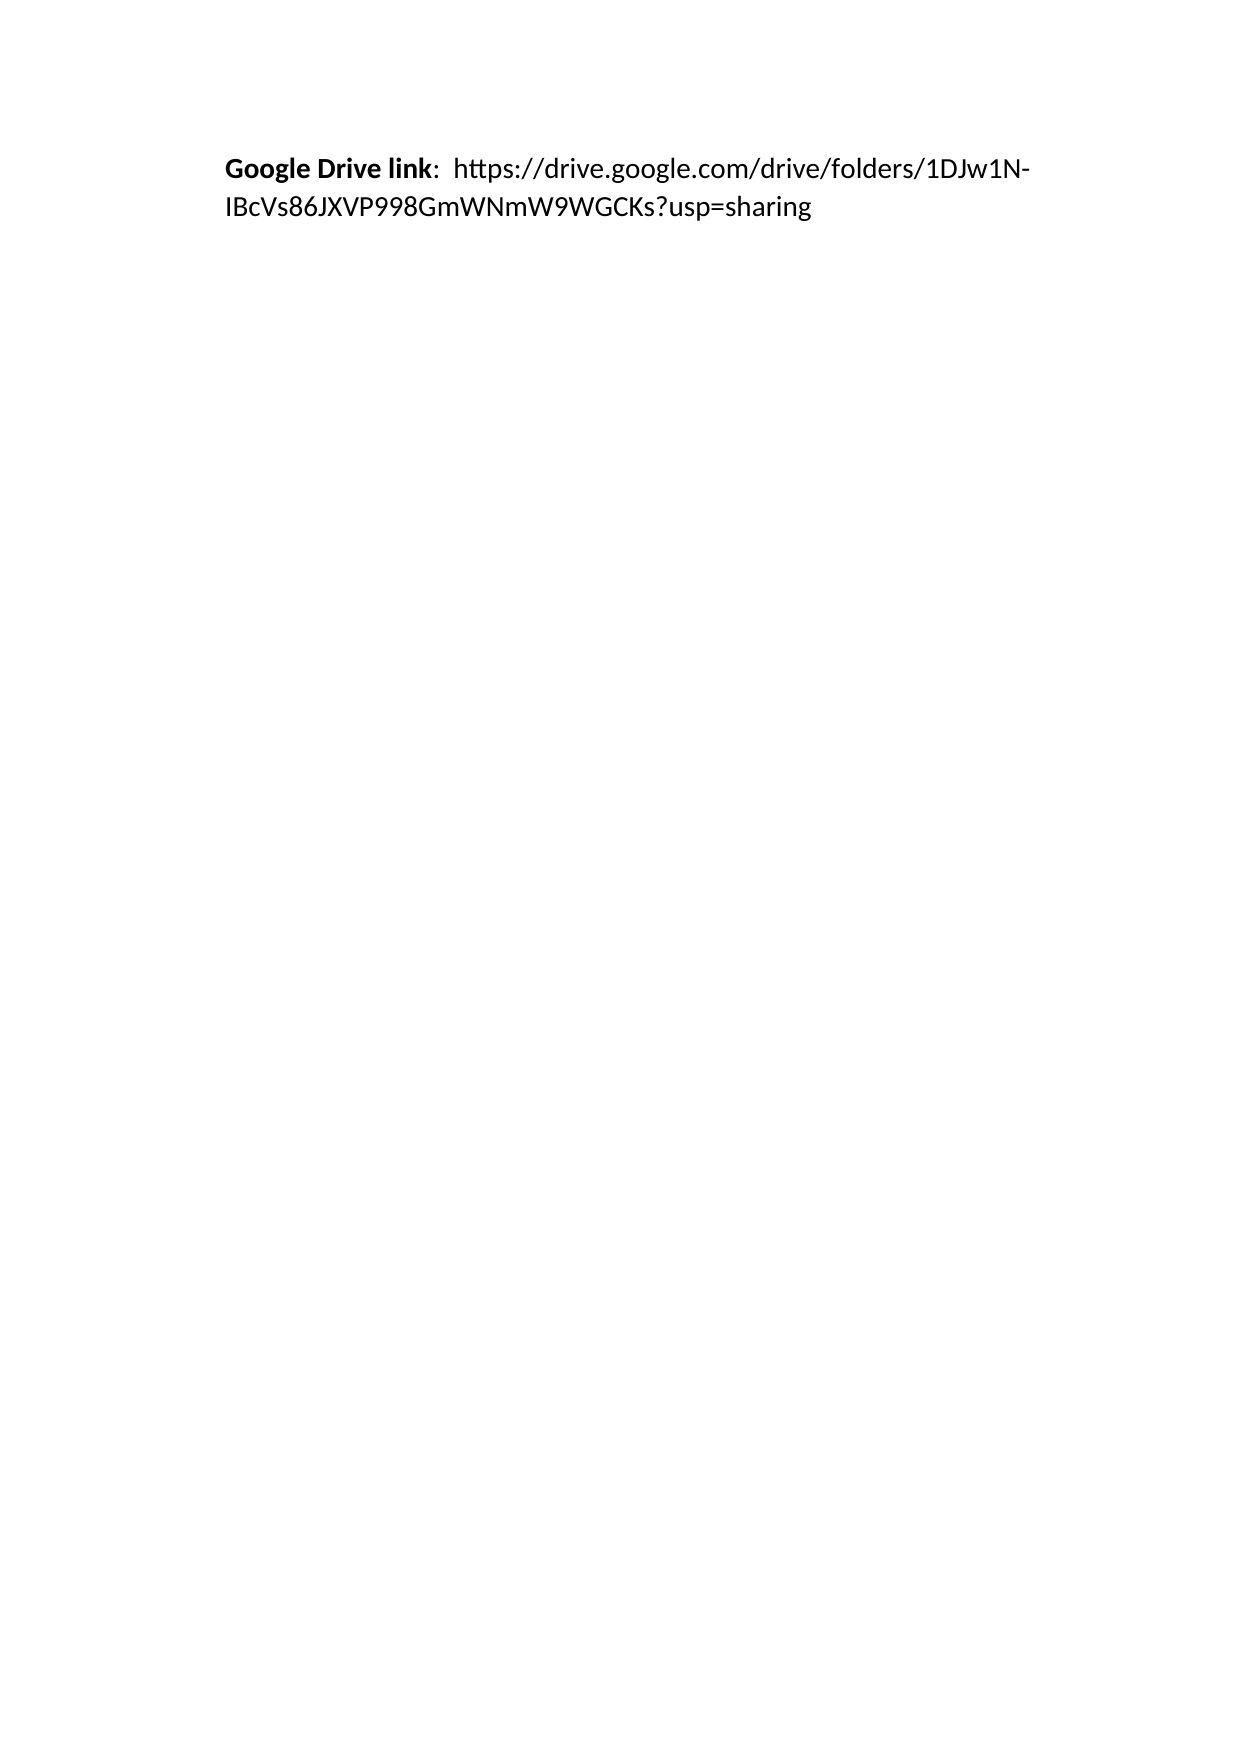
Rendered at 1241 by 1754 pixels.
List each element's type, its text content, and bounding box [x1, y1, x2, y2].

text Google Drive link: https://drive.google.com/drive/folders/1DJw1N-IBcVs86JXVP998GmWNmW9WGCKs?usp=sharing [225, 150, 1090, 224]
